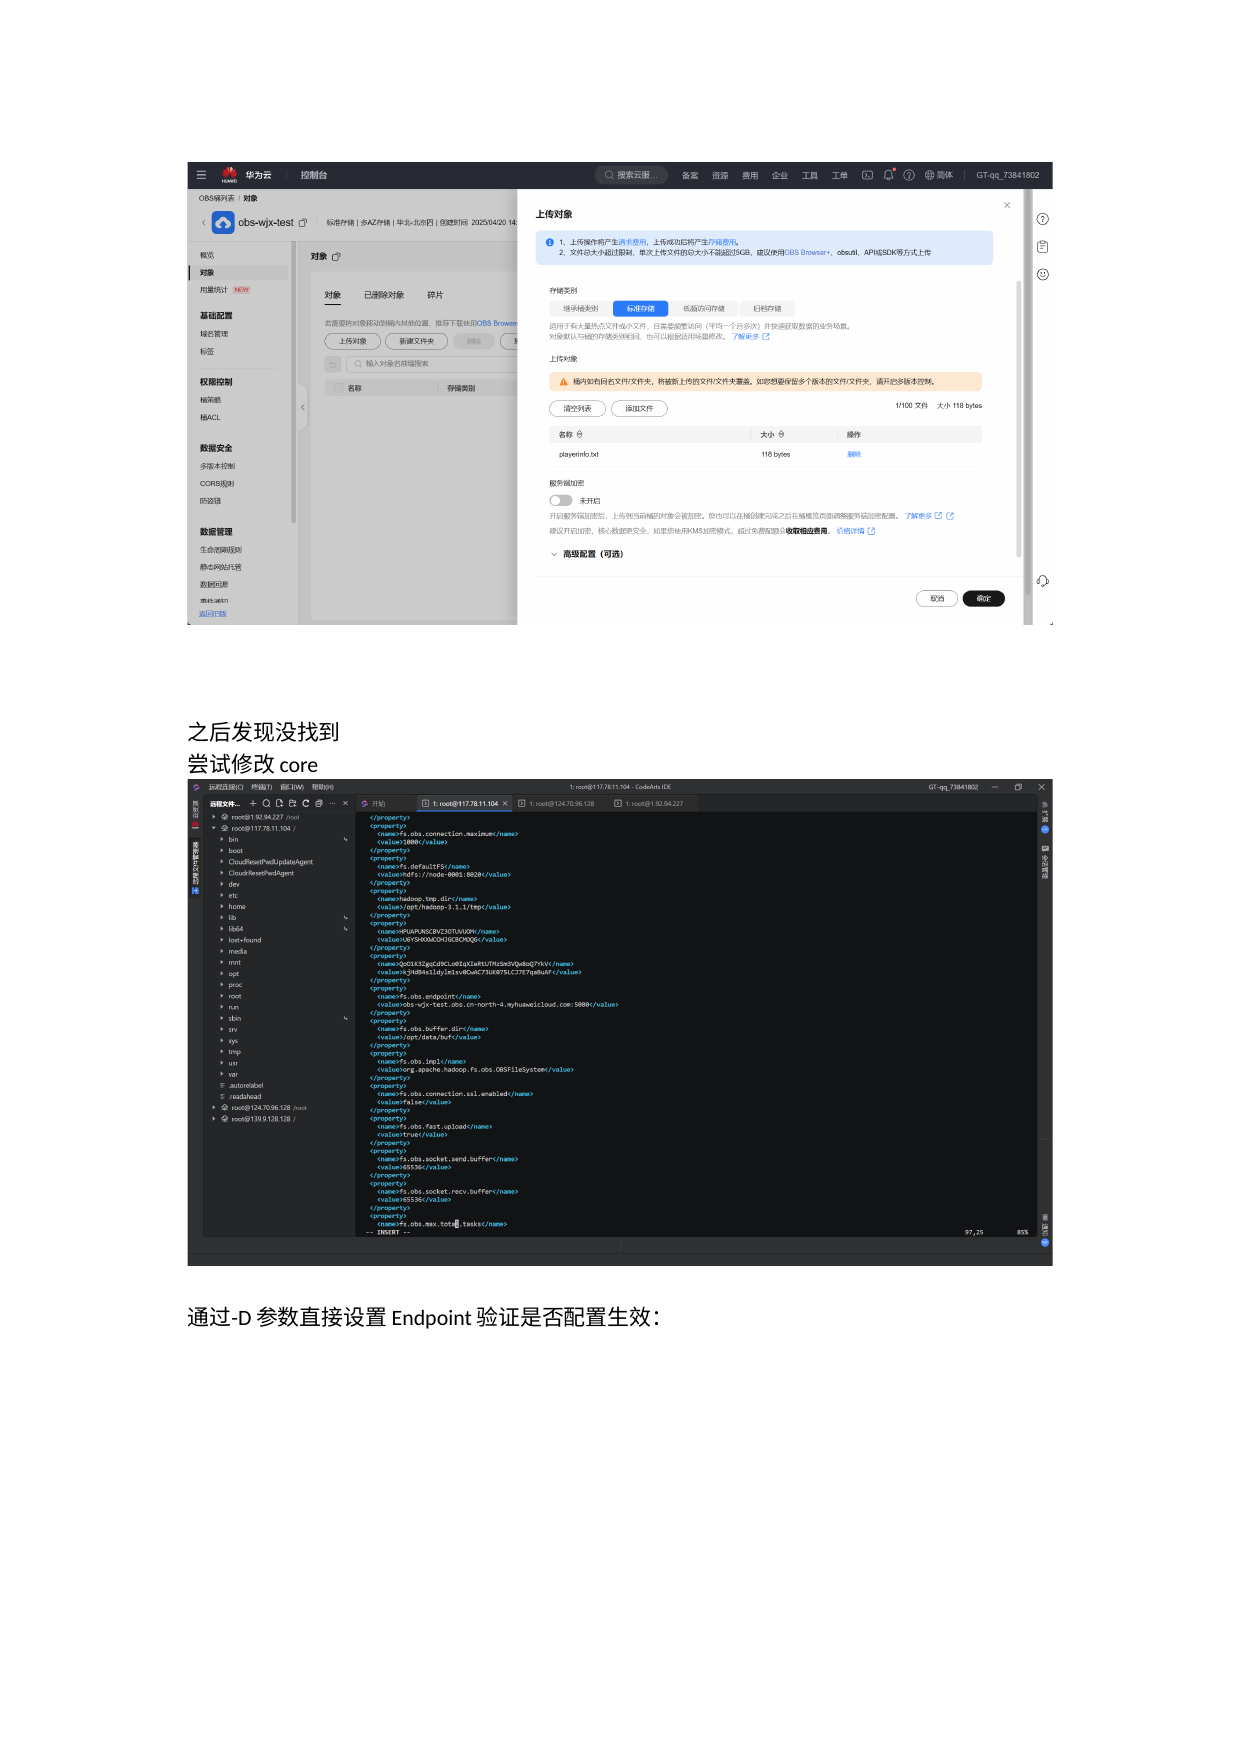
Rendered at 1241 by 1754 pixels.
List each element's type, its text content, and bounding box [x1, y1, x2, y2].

picture [187, 779, 1053, 1266]
text 通过-D参数直接设置Endpoint验证是否配置生效： [187, 1299, 1053, 1332]
picture [187, 162, 1053, 625]
text 之后发现没找到 [187, 714, 1053, 747]
text 尝试修改core [187, 747, 1053, 779]
